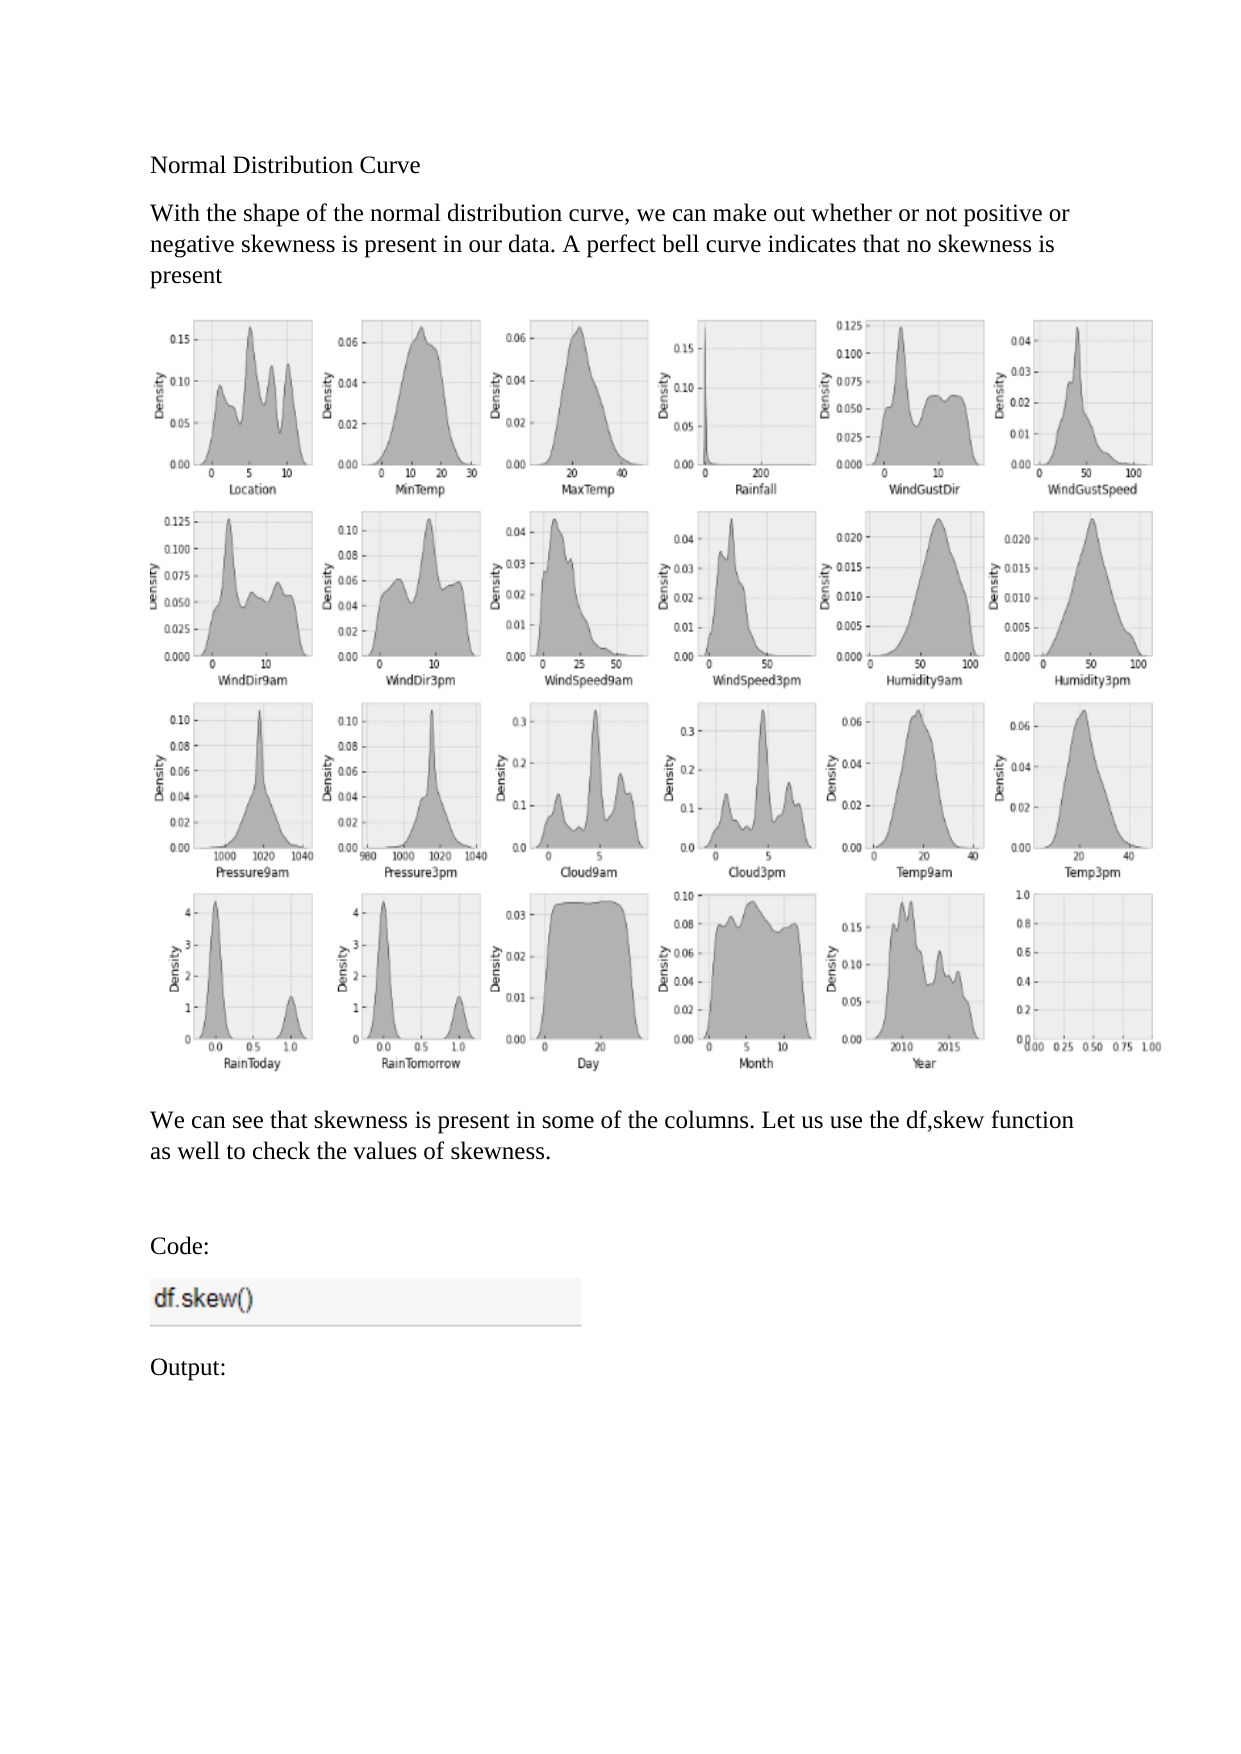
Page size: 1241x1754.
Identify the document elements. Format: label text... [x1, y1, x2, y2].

picture [150, 307, 1178, 1086]
picture [150, 1278, 582, 1333]
text With the shape of the normal distribution curve, we can make out whether or not positive or negative skewness is present in our data. A perfect bell curve indicates that no skewness is present [150, 198, 1090, 288]
text Code: [150, 1231, 1090, 1260]
text Output: [150, 1352, 1090, 1381]
text Normal Distribution Curve [150, 150, 1090, 179]
text We can see that skewness is present in some of the columns. Let us use the df,skew function as well to check the values of skewness. [150, 1105, 1090, 1164]
